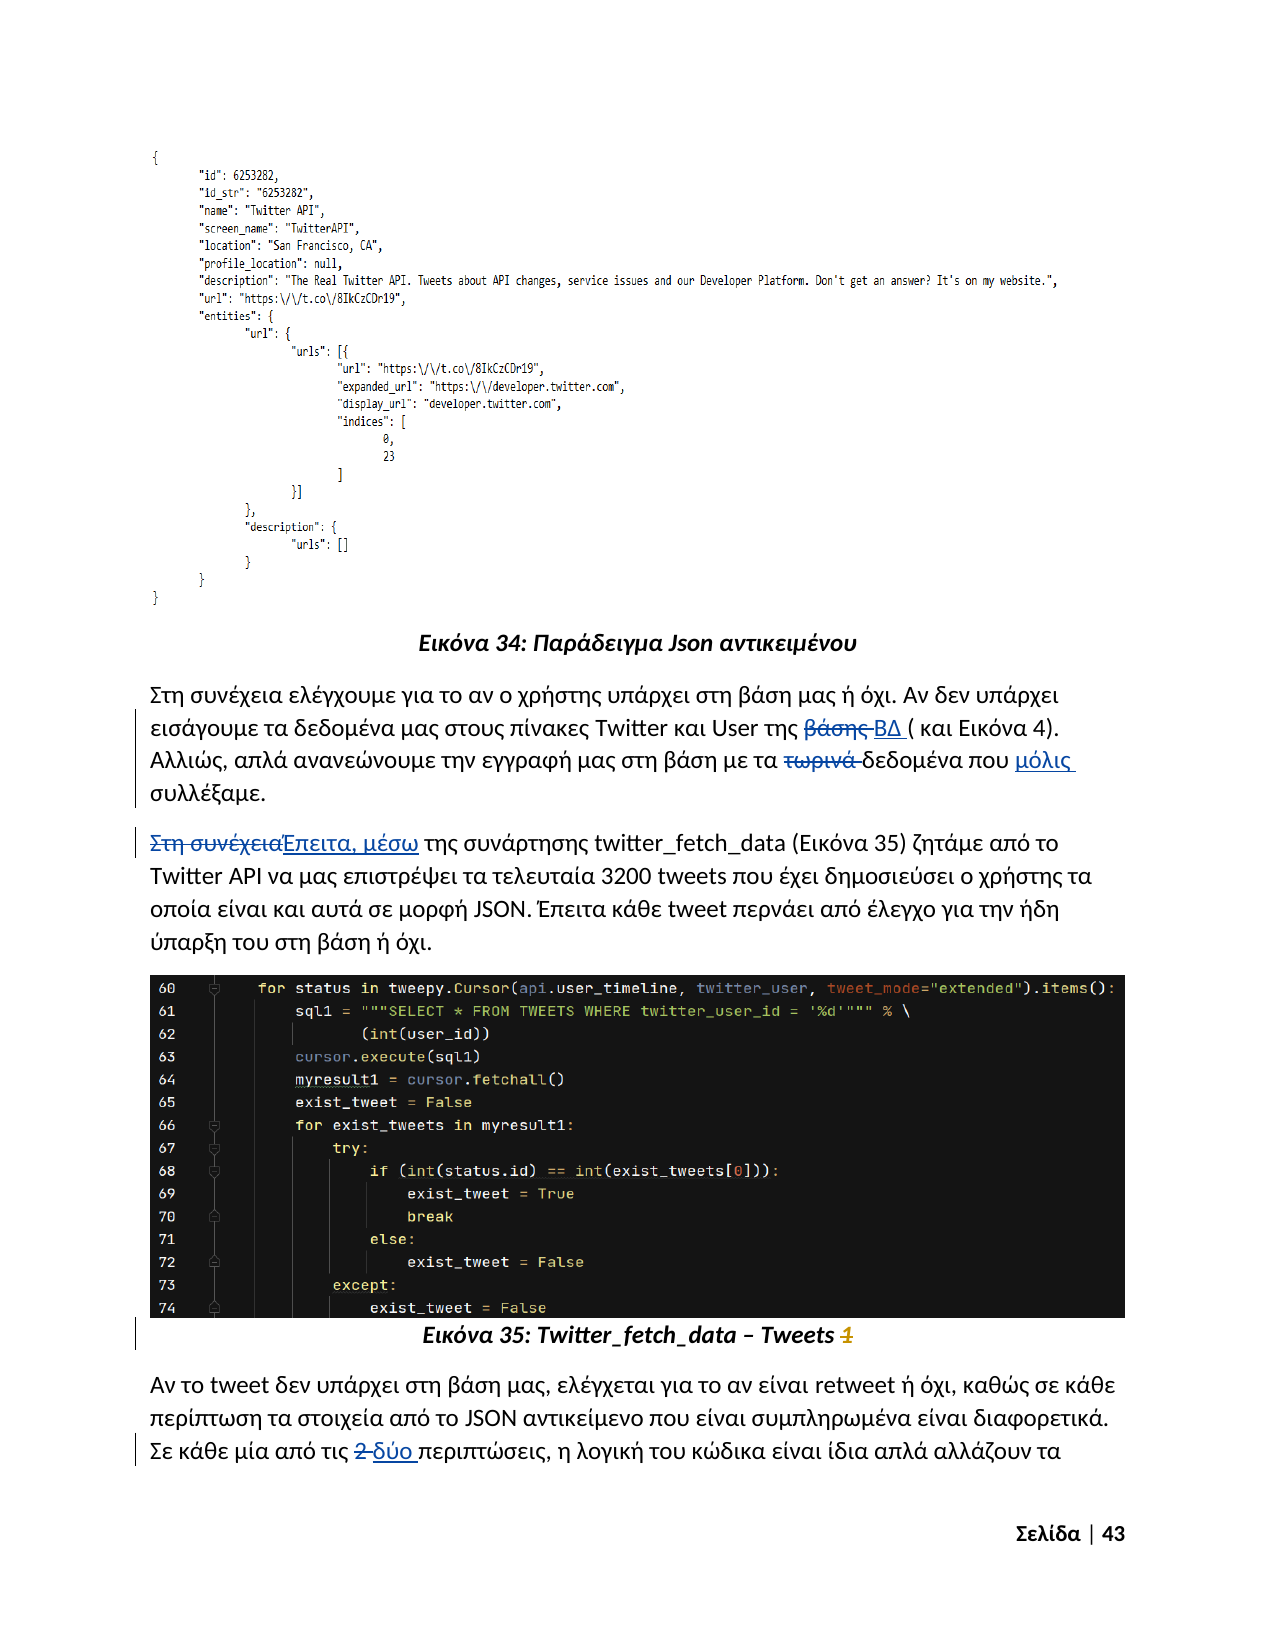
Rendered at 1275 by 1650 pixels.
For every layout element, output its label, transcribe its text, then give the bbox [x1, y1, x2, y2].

text της συνάρτησης twitter_fetch_data (Εικόνα 34) ζητάμε από το Twitter API να μας επιστρέψει τα τελευταία 3200 tweets που έχει δημοσιεύσει ο χρήστης τα οποία είναι και αυτά σε μορφή JSON. Έπειτα κάθε tweet περνάει από έλεγχο για την ήδη ύπαρξη του στη βάση ή όχι. [150, 827, 1125, 956]
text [150, 1369, 1125, 1466]
picture [150, 150, 1125, 609]
text Εικόνα : Παράδειγμα Json αντικειμένου [150, 627, 1125, 658]
text Στη συνέχεια ελέγχουμε για το αν ο χρήστης υπάρχει στη βάση μας ή όχι. Αν δεν υπάρχει εισάγουμε τα δεδομένα μας στους πίνακες Twitter και User της (Εικόνα 1 και Εικόνα 4). Αλλιώς, απλά ανανεώνουμε την εγγραφή μας στη βάση με τα δεδομένα που συλλέξαμε. [150, 679, 1125, 808]
picture [150, 975, 1125, 1318]
